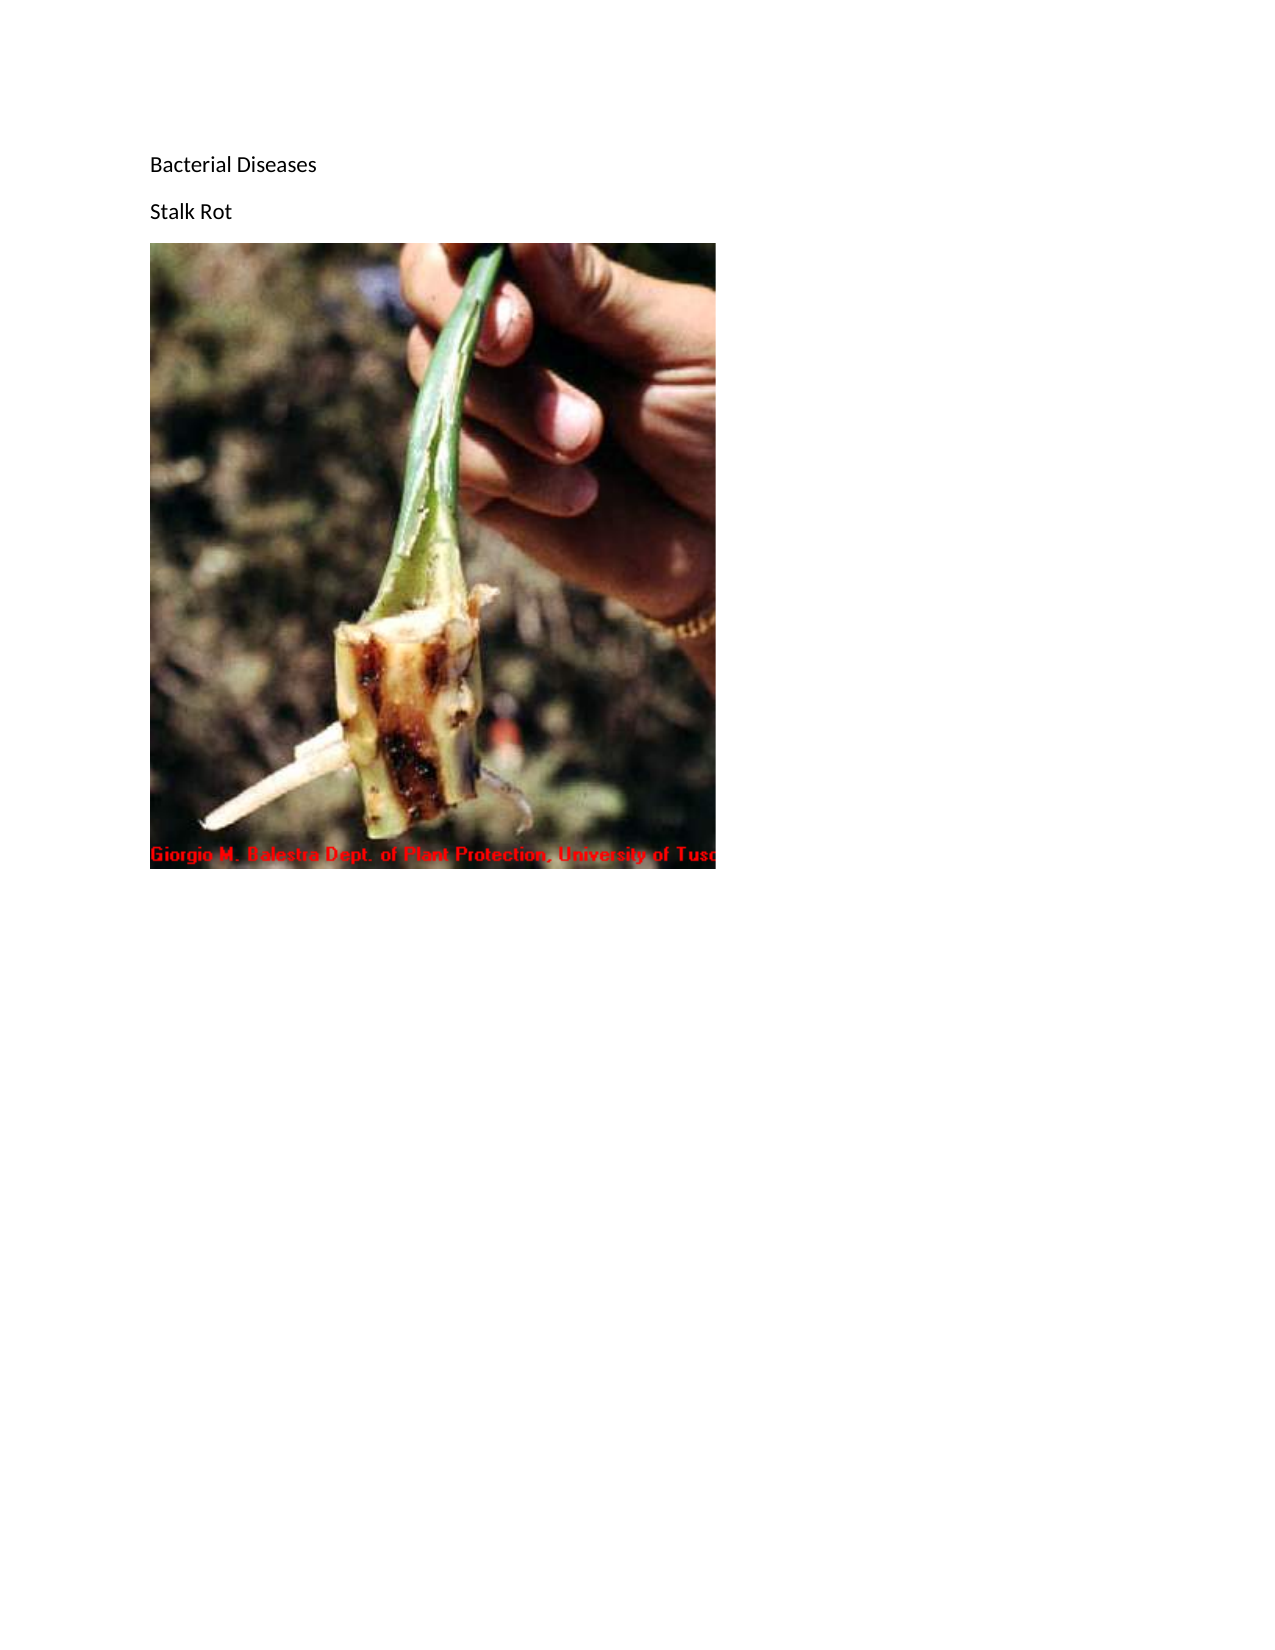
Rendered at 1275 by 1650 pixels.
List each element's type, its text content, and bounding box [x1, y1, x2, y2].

text Bacterial Diseases [150, 150, 1125, 178]
text Stalk Rot [150, 197, 1125, 225]
picture [150, 243, 716, 869]
